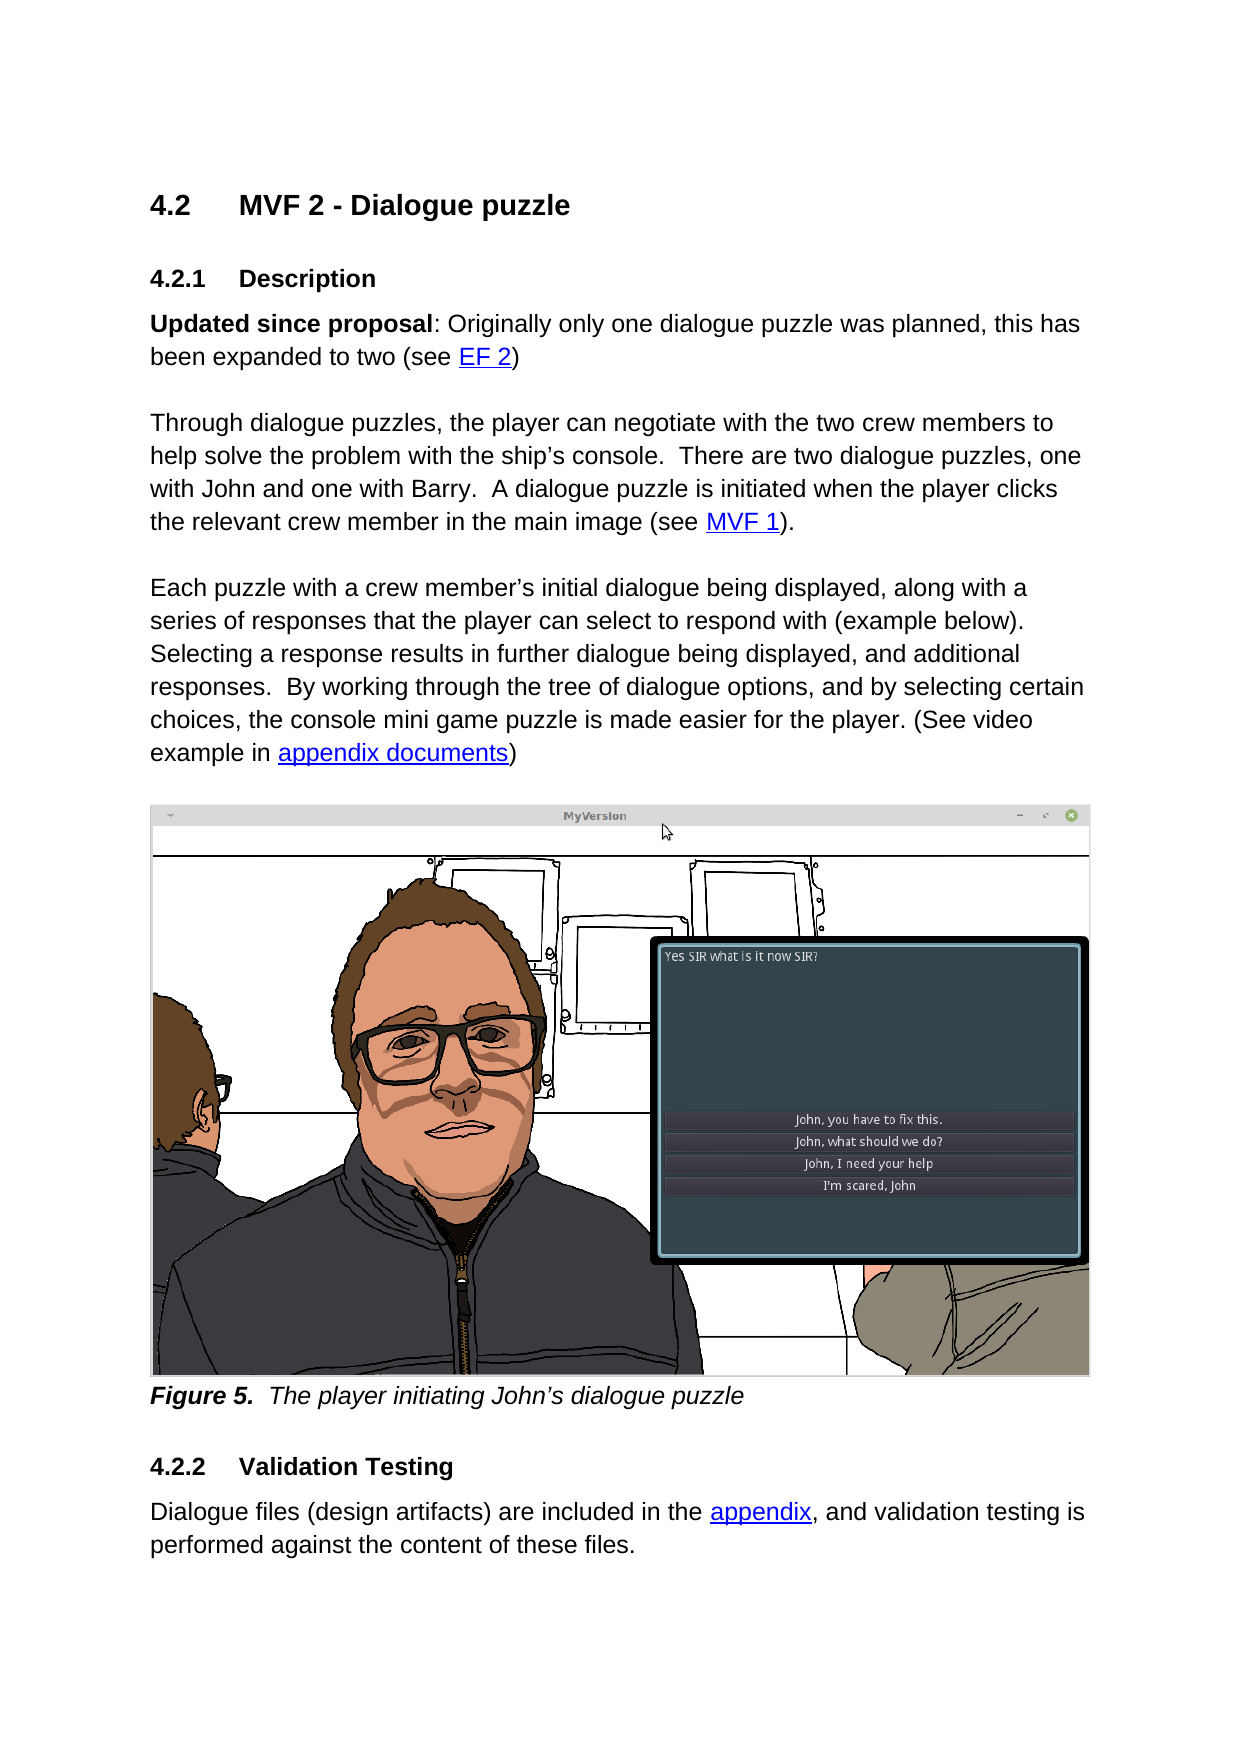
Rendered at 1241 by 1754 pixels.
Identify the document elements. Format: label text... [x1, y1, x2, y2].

text Through dialogue puzzles, the player can negotiate with the two crew members to help solve the problem with the ship’s console. There are two dialogue puzzles, one with John and one with Barry. A dialogue puzzle is initiated when the player clicks the relevant crew member in the main image (see MVF 1). [150, 408, 1090, 536]
subtitle Description [150, 263, 1090, 292]
text Dialogue files (design artifacts) are included in the appendix, and validation testing is performed against the content of these files. [150, 1497, 1090, 1559]
text Updated since proposal: Originally only one dialogue puzzle was planned, this has been expanded to two (see EF 2) [150, 309, 1090, 371]
text Each puzzle with a crew member’s initial dialogue being displayed, along with a series of responses that the player can select to respond with (example below). Selecting a response results in further dialogue being displayed, and additional responses. By working through the tree of dialogue options, and by selecting certain choices, the console mini game puzzle is made easier for the player. (See video example in appendix documents) [150, 573, 1090, 767]
text Figure 5. The player initiating John’s dialogue puzzle [150, 1381, 1090, 1410]
subtitle MVF 2 - Dialogue puzzle [150, 187, 1090, 221]
subtitle Validation Testing [150, 1452, 1090, 1481]
picture [150, 804, 1091, 1377]
